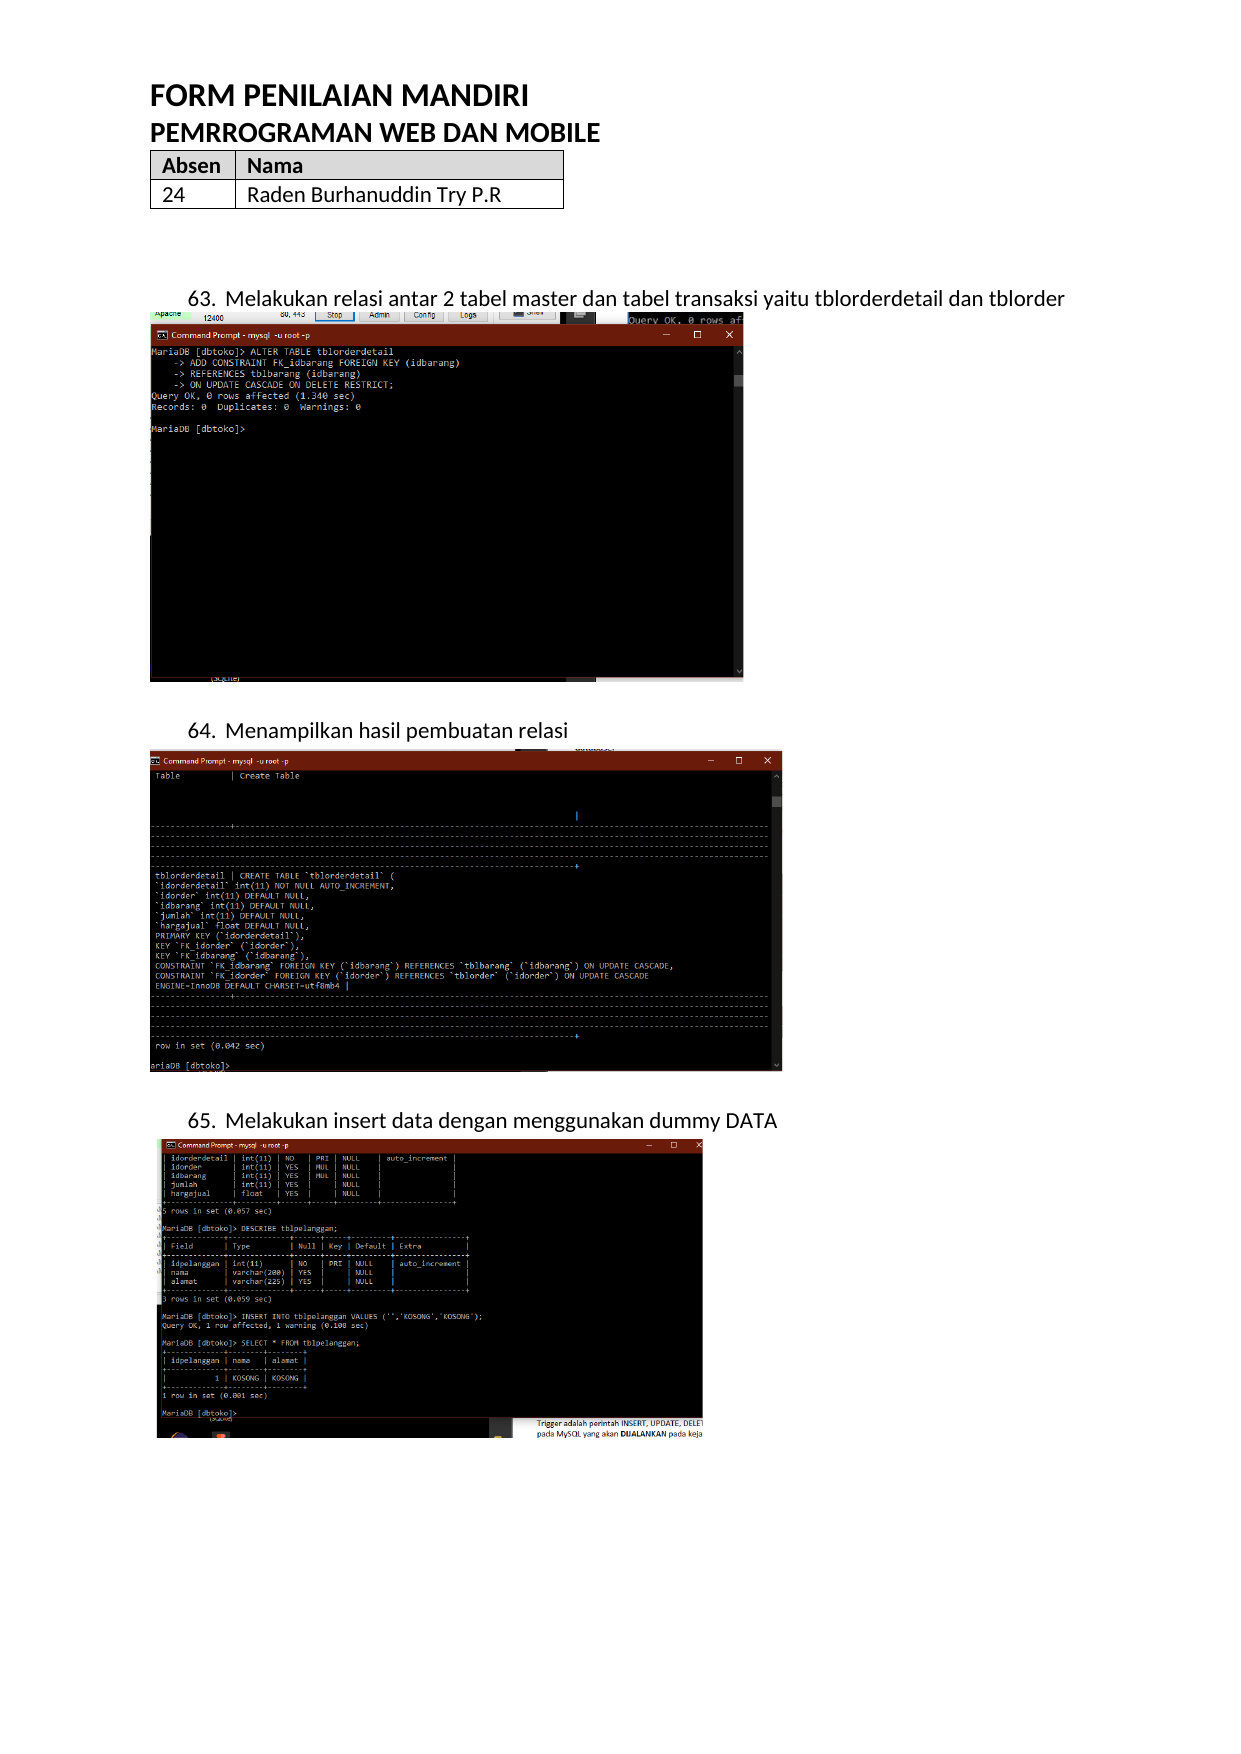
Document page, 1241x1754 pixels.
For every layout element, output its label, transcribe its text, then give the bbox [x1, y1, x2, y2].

picture [150, 312, 744, 682]
picture [156, 1139, 703, 1438]
list Melakukan insert data dengan menggunakan dummy DATA [187, 1106, 1090, 1134]
list Melakukan relasi antar 2 tabel master dan tabel transaksi yaitu tblorderdetail dan tblorder [187, 284, 1090, 312]
picture [150, 749, 783, 1072]
list Menampilkan hasil pembuatan relasi [187, 716, 1090, 744]
